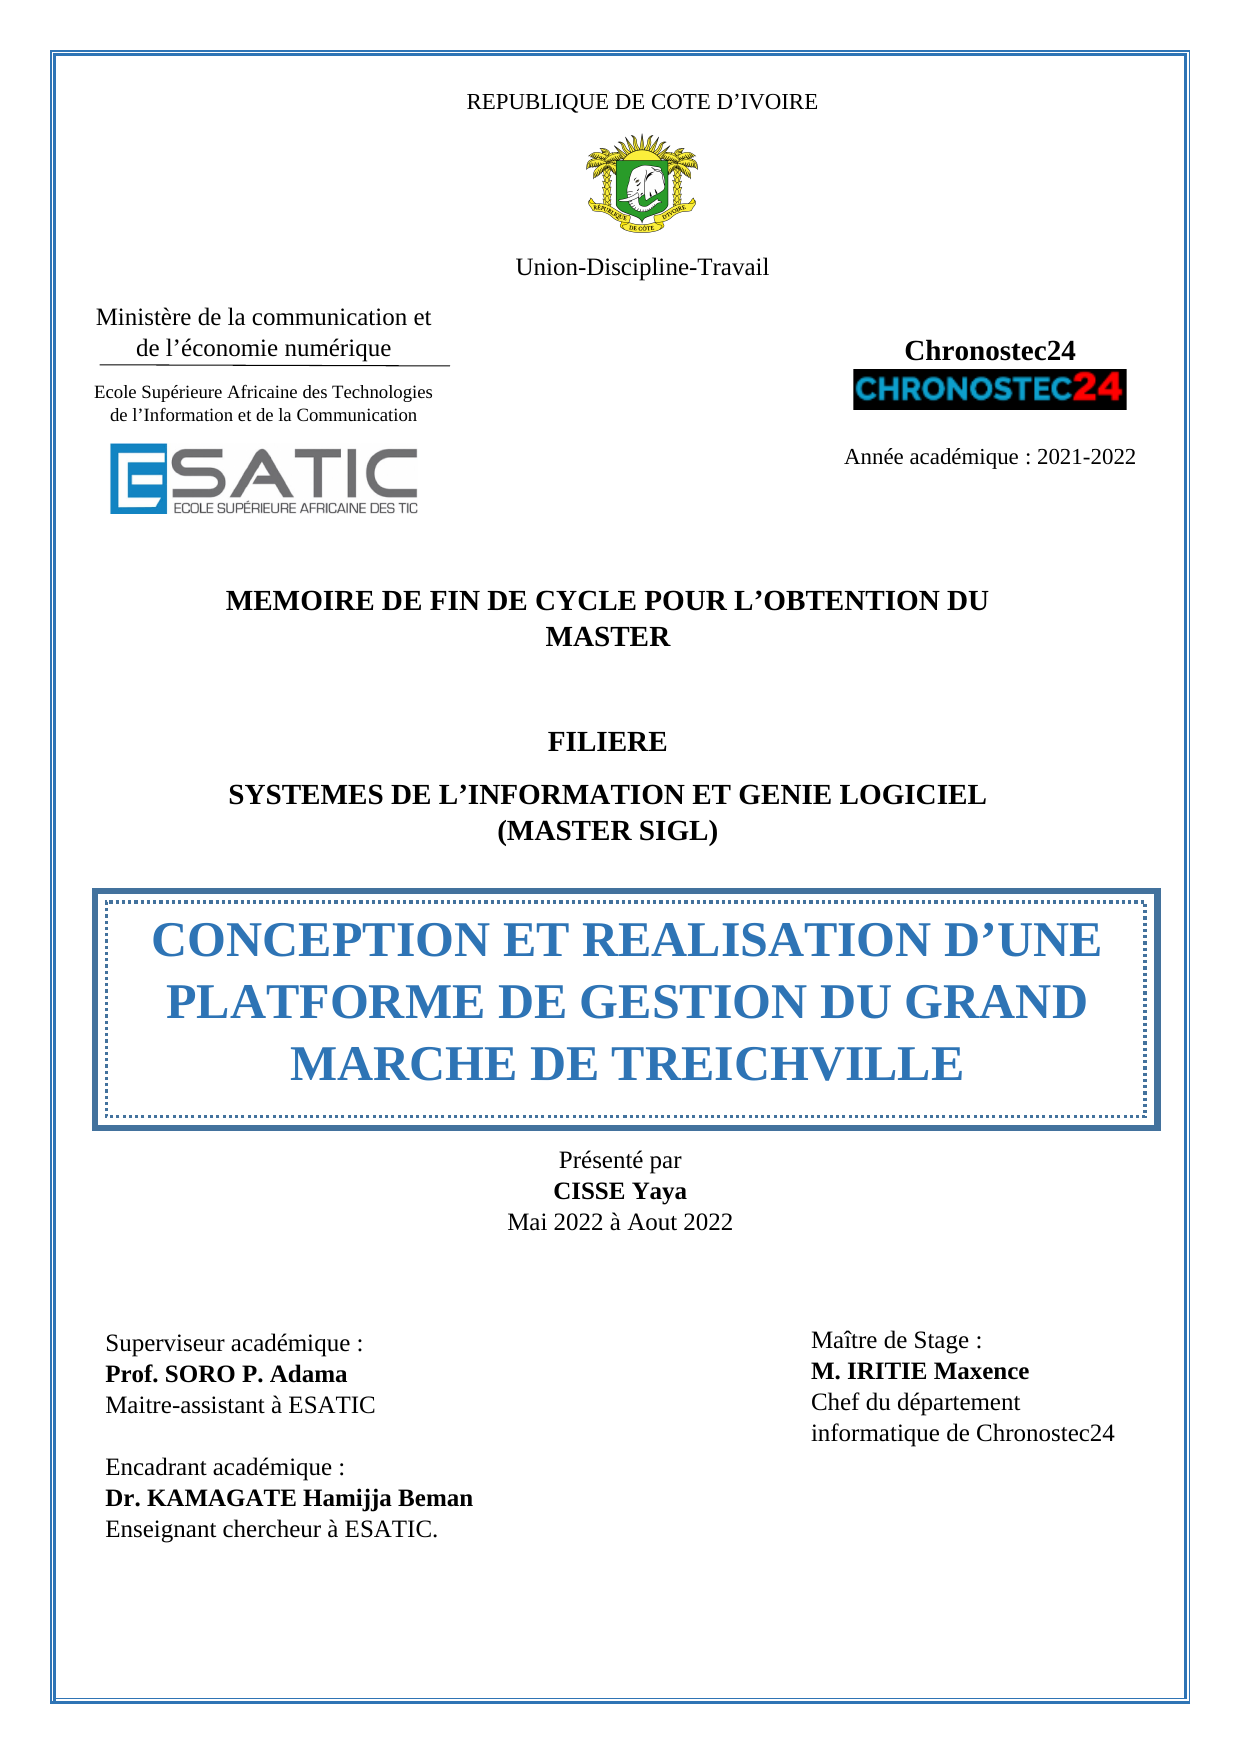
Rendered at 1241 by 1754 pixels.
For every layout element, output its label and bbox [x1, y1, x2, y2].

picture [585, 133, 699, 234]
picture [853, 369, 1127, 410]
picture [109, 443, 418, 514]
